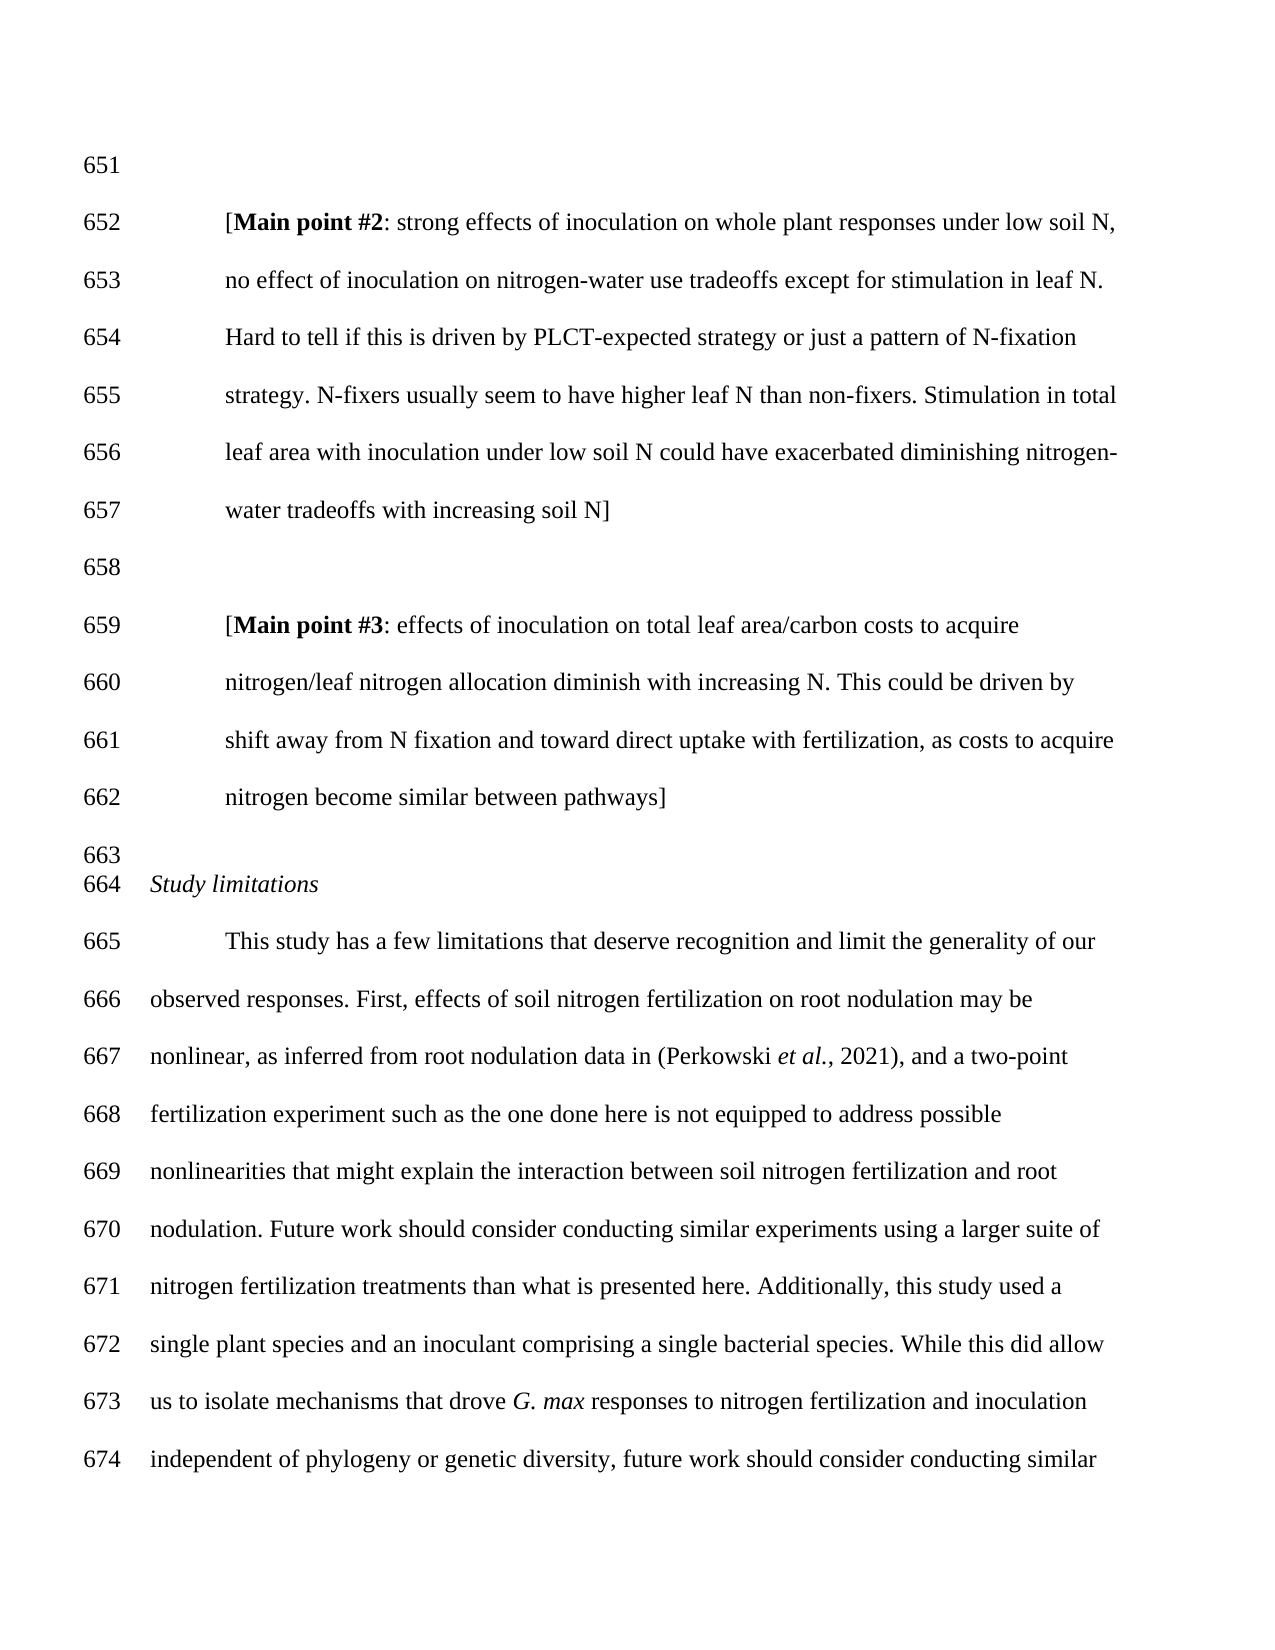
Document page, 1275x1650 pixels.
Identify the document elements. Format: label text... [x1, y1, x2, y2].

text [150, 926, 1125, 1473]
text [Main point #2: strong effects of inoculation on whole plant responses under low soil N, no effect of inoculation on nitrogen-water use tradeoffs except for stimulation in leaf N. Hard to tell if this is driven by PLCT-expected strategy or just a pattern of N-fixation strategy. N-fixers usually seem to have higher leaf N than non-fixers. Stimulation in total leaf area with inoculation under low soil N could have exacerbated diminishing nitrogen-water tradeoffs with increasing soil N] [225, 207, 1125, 524]
text [Main point #3: effects of inoculation on total leaf area/carbon costs to acquire nitrogen/leaf nitrogen allocation diminish with increasing N. This could be driven by shift away from N fixation and toward direct uptake with fertilization, as costs to acquire nitrogen become similar between pathways] [225, 610, 1125, 811]
text Study limitations [150, 869, 1125, 898]
